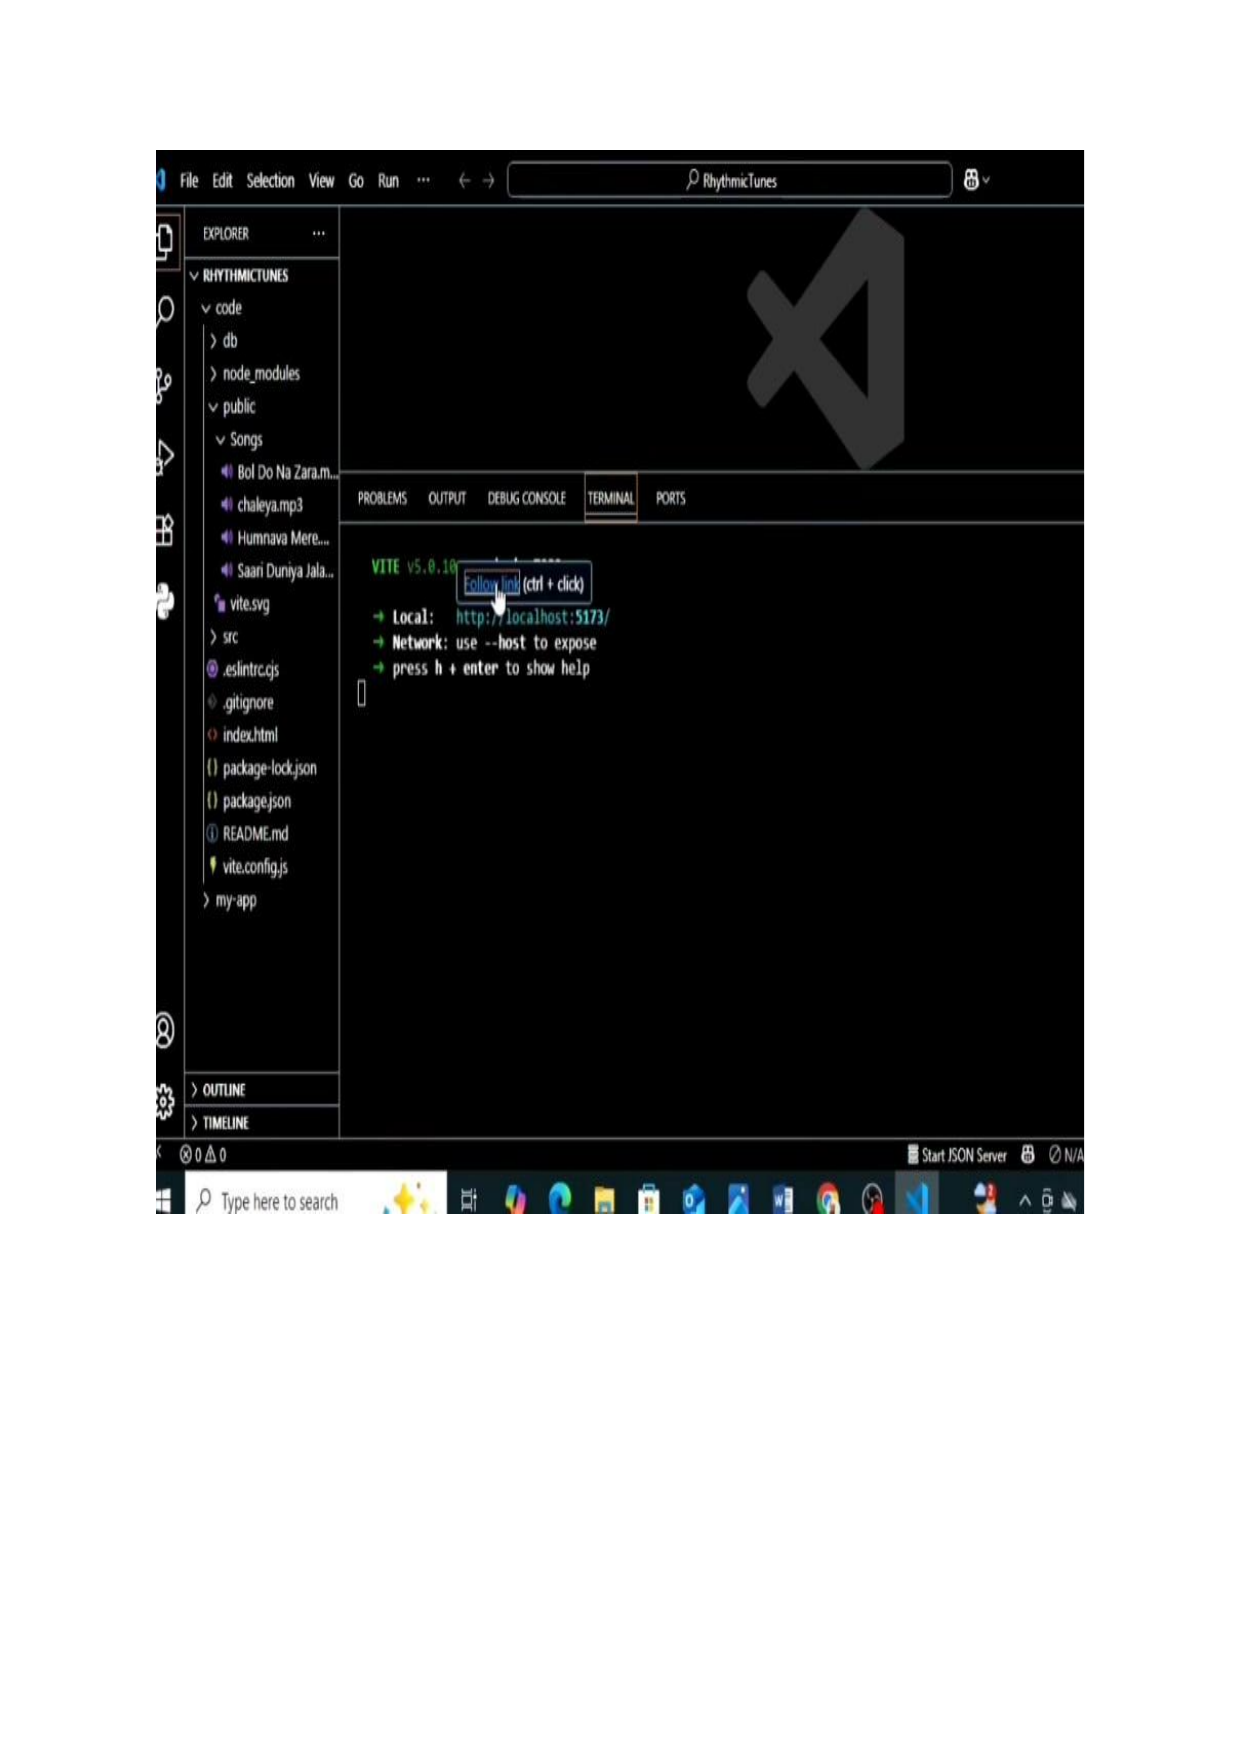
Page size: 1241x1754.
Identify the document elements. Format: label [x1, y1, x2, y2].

picture [156, 150, 1085, 1214]
